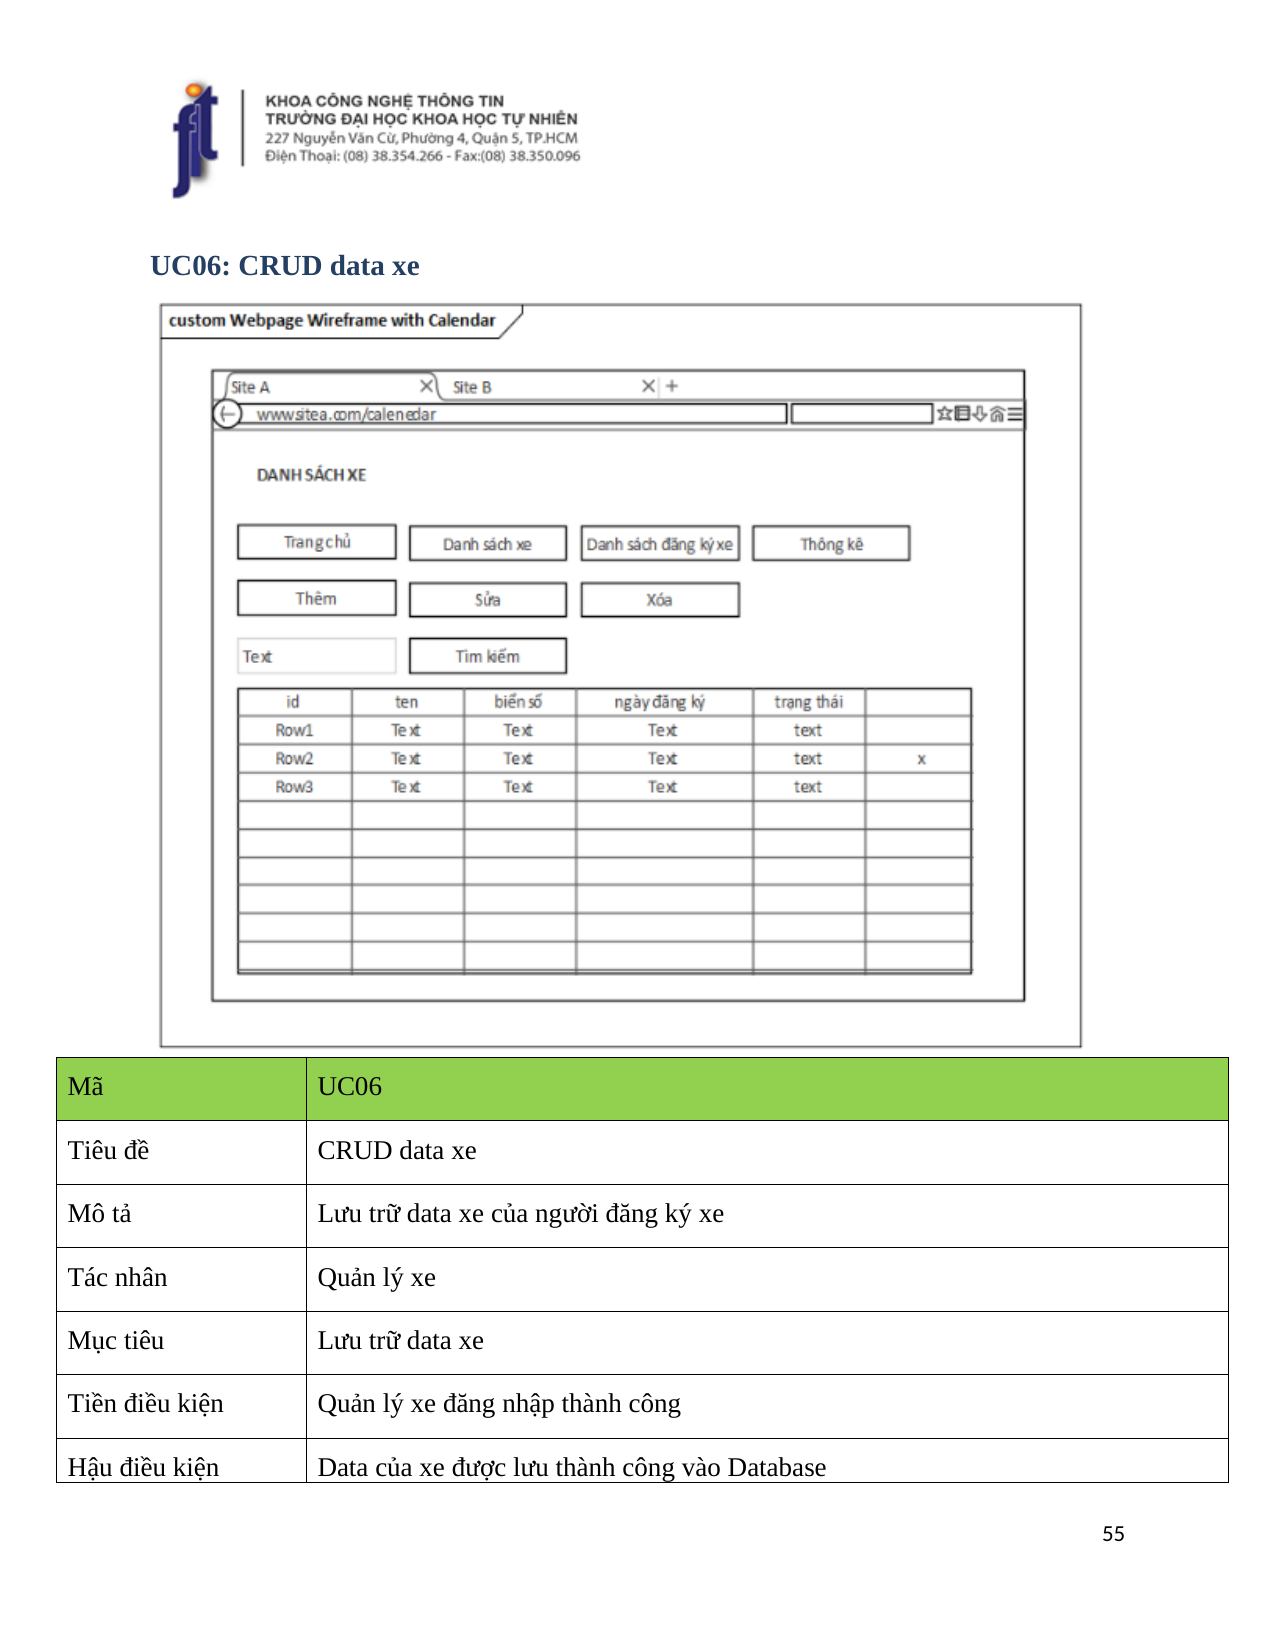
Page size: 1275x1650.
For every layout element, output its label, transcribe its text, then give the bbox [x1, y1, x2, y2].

table_header UC06 [307, 1058, 1228, 1120]
table_cell Quản lý xe đăng nhập thành công [307, 1375, 1228, 1437]
table_cell Mục tiêu [57, 1312, 306, 1374]
table_cell Tác nhân [57, 1248, 306, 1311]
table_cell Quản lý xe [307, 1248, 1228, 1311]
table_cell Tiền điều kiện [57, 1375, 306, 1437]
table_header Mã [57, 1058, 306, 1120]
picture [150, 294, 1091, 1057]
table_cell CRUD data xe [307, 1121, 1228, 1184]
table_cell Lưu trữ data xe của người đăng ký xe [307, 1185, 1228, 1247]
picture [150, 75, 613, 221]
table_cell Mô tả [57, 1185, 306, 1247]
table_cell Data của xe được lưu thành công vào Database [307, 1439, 1228, 1482]
subtitle UC06: CRUD data xe [150, 248, 1125, 282]
table_cell Hậu điều kiện [57, 1439, 306, 1482]
table_cell Lưu trữ data xe [307, 1312, 1228, 1374]
table_cell Tiêu đề [57, 1121, 306, 1184]
